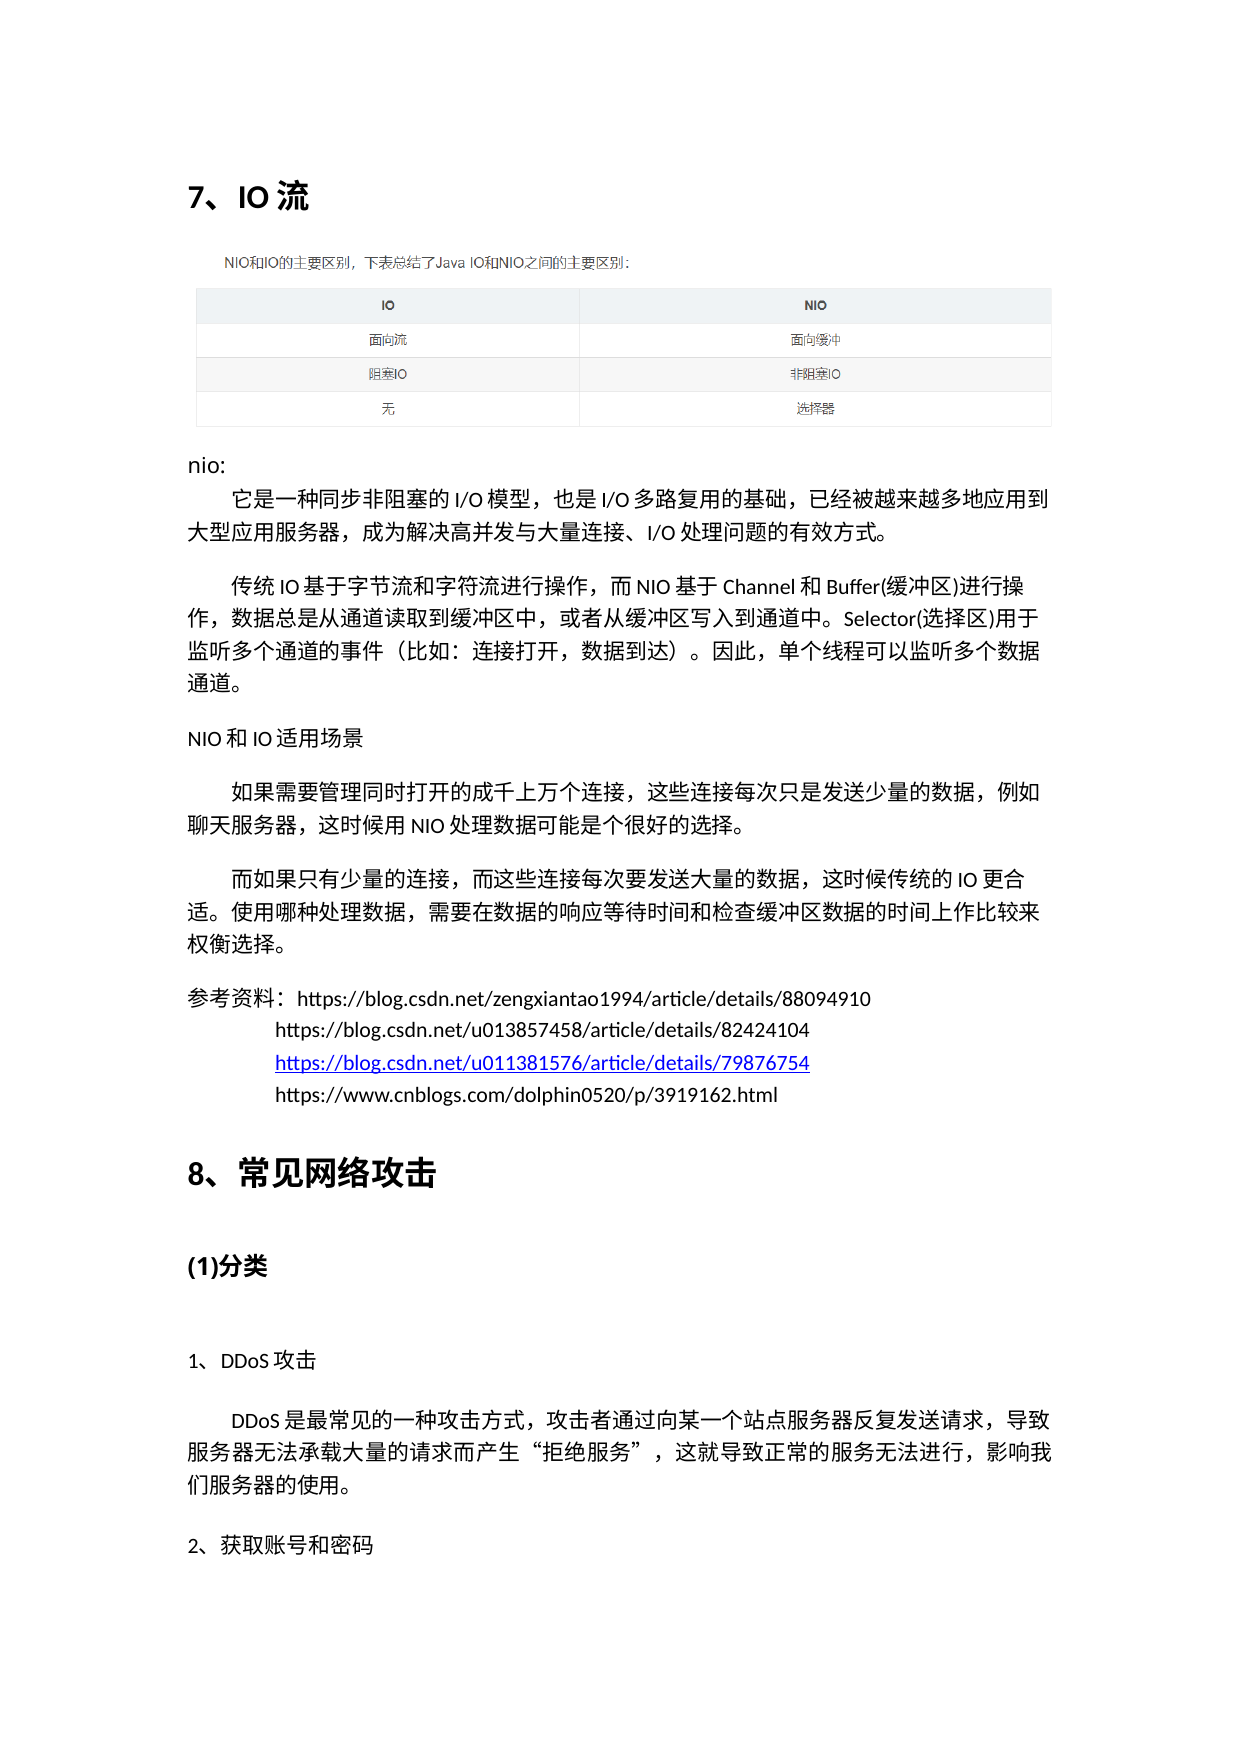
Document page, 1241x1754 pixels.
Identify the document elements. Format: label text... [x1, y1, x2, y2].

list 传统IO基于字节流和字符流进行操作，而NIO基于Channel和Buffer(缓冲区)进行操作，数据总是从通道读取到缓冲区中，或者从缓冲区写入到通道中。Selector(选择区)用于监听多个通道的事件（比如：连接打开，数据到达）。因此，单个线程可以监听多个数据通道。 [187, 568, 1053, 698]
list 而如果只有少量的连接，而这些连接每次要发送大量的数据，这时候传统的IO更合适。使用哪种处理数据，需要在数据的响应等待时间和检查缓冲区数据的时间上作比较来权衡选择。 [187, 862, 1053, 959]
list nio: [187, 449, 1053, 482]
picture [187, 254, 1052, 427]
text https://www.cnblogs.com/dolphin0520/p/3919162.html [231, 1078, 1053, 1111]
list 如果需要管理同时打开的成千上万个连接，这些连接每次只是发送少量的数据，例如聊天服务器，这时候用NIO处理数据可能是个很好的选择。 [187, 775, 1053, 840]
subtitle (1)分类 [187, 1232, 1053, 1297]
subtitle 常见网络攻击 [187, 1138, 1053, 1203]
text DDoS是最常见的一种攻击方式，攻击者通过向某一个站点服务器反复发送请求，导致服务器无法承载大量的请求而产生“拒绝服务”，这就导致正常的服务无法进行，影响我们服务器的使用。 [187, 1402, 1053, 1500]
list NIO和IO适用场景 [187, 720, 1053, 753]
text 参考资料：https://blog.csdn.net/zengxiantao1994/article/details/88094910 [187, 981, 1053, 1013]
text https://blog.csdn.net/u011381576/article/details/79876754 [231, 1046, 1053, 1078]
text 1、DDoS攻击 [187, 1342, 1053, 1375]
text https://blog.csdn.net/u013857458/article/details/82424104 [231, 1013, 1053, 1046]
text 2、获取账号和密码 [187, 1527, 1053, 1560]
subtitle IO流 [187, 162, 1053, 227]
list 它是一种同步非阻塞的I/O模型，也是I/O多路复用的基础，已经被越来越多地应用到大型应用服务器，成为解决高并发与大量连接、I/O处理问题的有效方式。 [187, 482, 1053, 547]
